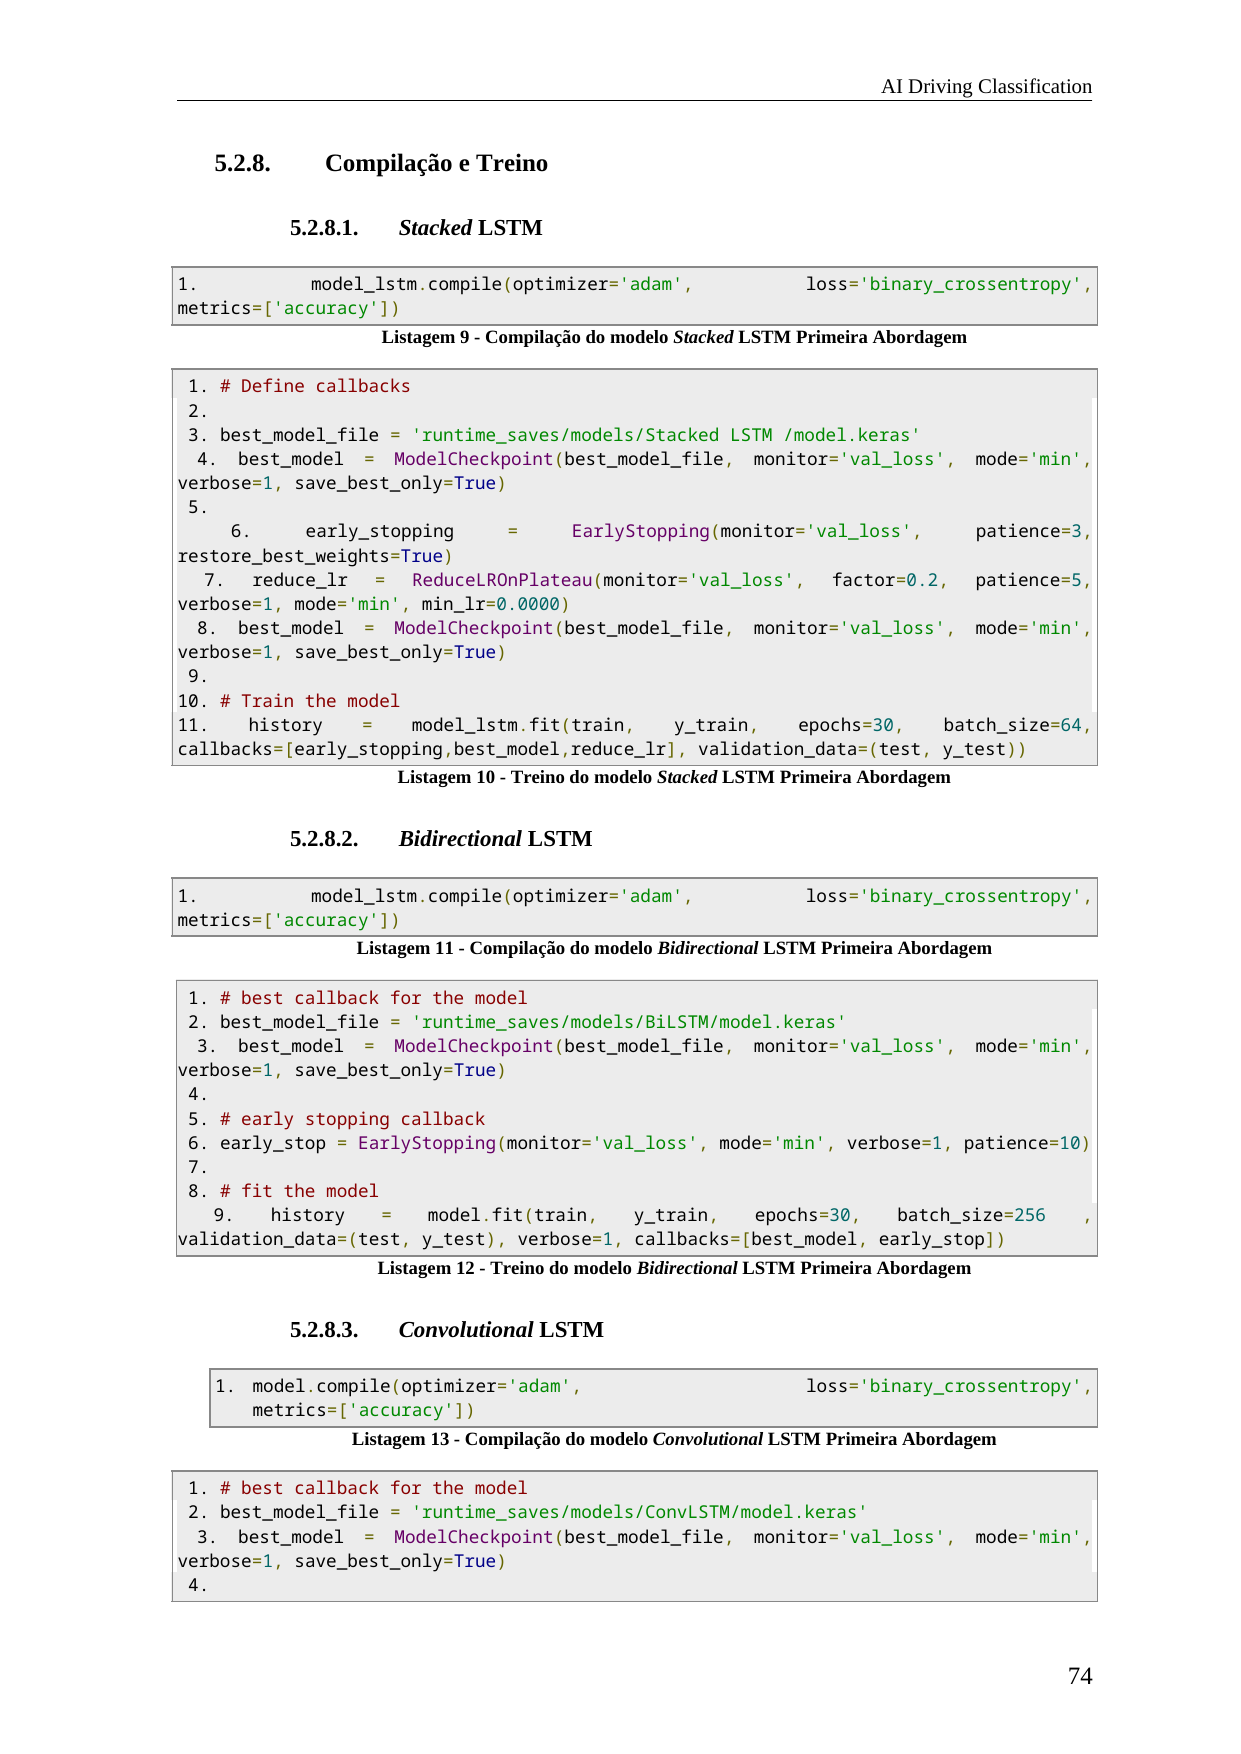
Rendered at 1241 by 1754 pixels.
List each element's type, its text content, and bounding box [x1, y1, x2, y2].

text 8. # fit the model [177, 1178, 1092, 1197]
text Listagem 9 - Compilação do modelo Stacked LSTM Primeira Abordagem [256, 326, 1092, 347]
text 1. # Define callbacks [173, 370, 1097, 398]
text 11. history = model_lstm.fit(train, y_train, epochs=30, batch_size=64, callbacks=[early_stopping,best_model,reduce_lr], validation_data=(test, y_test)) [173, 706, 1097, 765]
text 1. model_lstm.compile(optimizer='adam', loss='binary_crossentropy', metrics=['accuracy']) [173, 268, 1097, 324]
text 6. early_stop = EarlyStopping(monitor='val_loss', mode='min', verbose=1, patience=10) [177, 1130, 1092, 1154]
text 5. [177, 495, 1092, 519]
text Listagem 13 - Compilação do modelo Convolutional LSTM Primeira Abordagem [256, 1428, 1092, 1449]
list model.compile(optimizer='adam', loss='binary_crossentropy', metrics=['accuracy']) [211, 1370, 1097, 1426]
text 4. [173, 1567, 1097, 1601]
text 2. [177, 398, 1092, 422]
subtitle Compilação e Treino [214, 148, 1092, 176]
text 1. # best callback for the model [173, 1472, 1097, 1500]
text 2. best_model_file = 'runtime_saves/models/ConvLSTM/model.keras' [177, 1500, 1092, 1524]
subtitle Convolutional LSTM [290, 1316, 1092, 1342]
text 3. best_model_file = 'runtime_saves/models/Stacked LSTM /model.keras' [177, 422, 1092, 446]
text 7. reduce_lr = ReduceLROnPlateau(monitor='val_loss', factor=0.2, patience=5, verbose=1, mode='min', min_lr=0.0000) [177, 567, 1092, 616]
text 1. # best callback for the model [177, 981, 1097, 1009]
text 10. # Train the model [177, 688, 1092, 706]
subtitle Stacked LSTM [290, 214, 1092, 240]
text 8. best_model = ModelCheckpoint(best_model_file, monitor='val_loss', mode='min', verbose=1, save_best_only=True) [177, 616, 1092, 664]
text Listagem 12 - Treino do modelo Bidirectional LSTM Primeira Abordagem [256, 1257, 1092, 1278]
text 9. history = model.fit(train, y_train, epochs=30, batch_size=256 , validation_data=(test, y_test), verbose=1, callbacks=[best_model, early_stop]) [177, 1197, 1097, 1255]
subtitle Bidirectional LSTM [290, 825, 1092, 852]
text 1. model_lstm.compile(optimizer='adam', loss='binary_crossentropy', metrics=['accuracy']) [173, 879, 1097, 935]
text 7. [177, 1154, 1092, 1178]
text 9. [177, 664, 1092, 688]
text 4. best_model = ModelCheckpoint(best_model_file, monitor='val_loss', mode='min', verbose=1, save_best_only=True) [177, 446, 1092, 495]
text 3. best_model = ModelCheckpoint(best_model_file, monitor='val_loss', mode='min', verbose=1, save_best_only=True) [177, 1033, 1092, 1082]
text 4. [177, 1082, 1092, 1106]
text 5. # early stopping callback [177, 1106, 1092, 1130]
text Listagem 11 - Compilação do modelo Bidirectional LSTM Primeira Abordagem [256, 937, 1092, 959]
text 6. early_stopping = EarlyStopping(monitor='val_loss', patience=3, restore_best_weights=True) [177, 519, 1092, 567]
text 3. best_model = ModelCheckpoint(best_model_file, monitor='val_loss', mode='min', verbose=1, save_best_only=True) [177, 1524, 1092, 1567]
text 2. best_model_file = 'runtime_saves/models/BiLSTM/model.keras' [177, 1009, 1092, 1033]
text Listagem 10 - Treino do modelo Stacked LSTM Primeira Abordagem [256, 766, 1092, 788]
